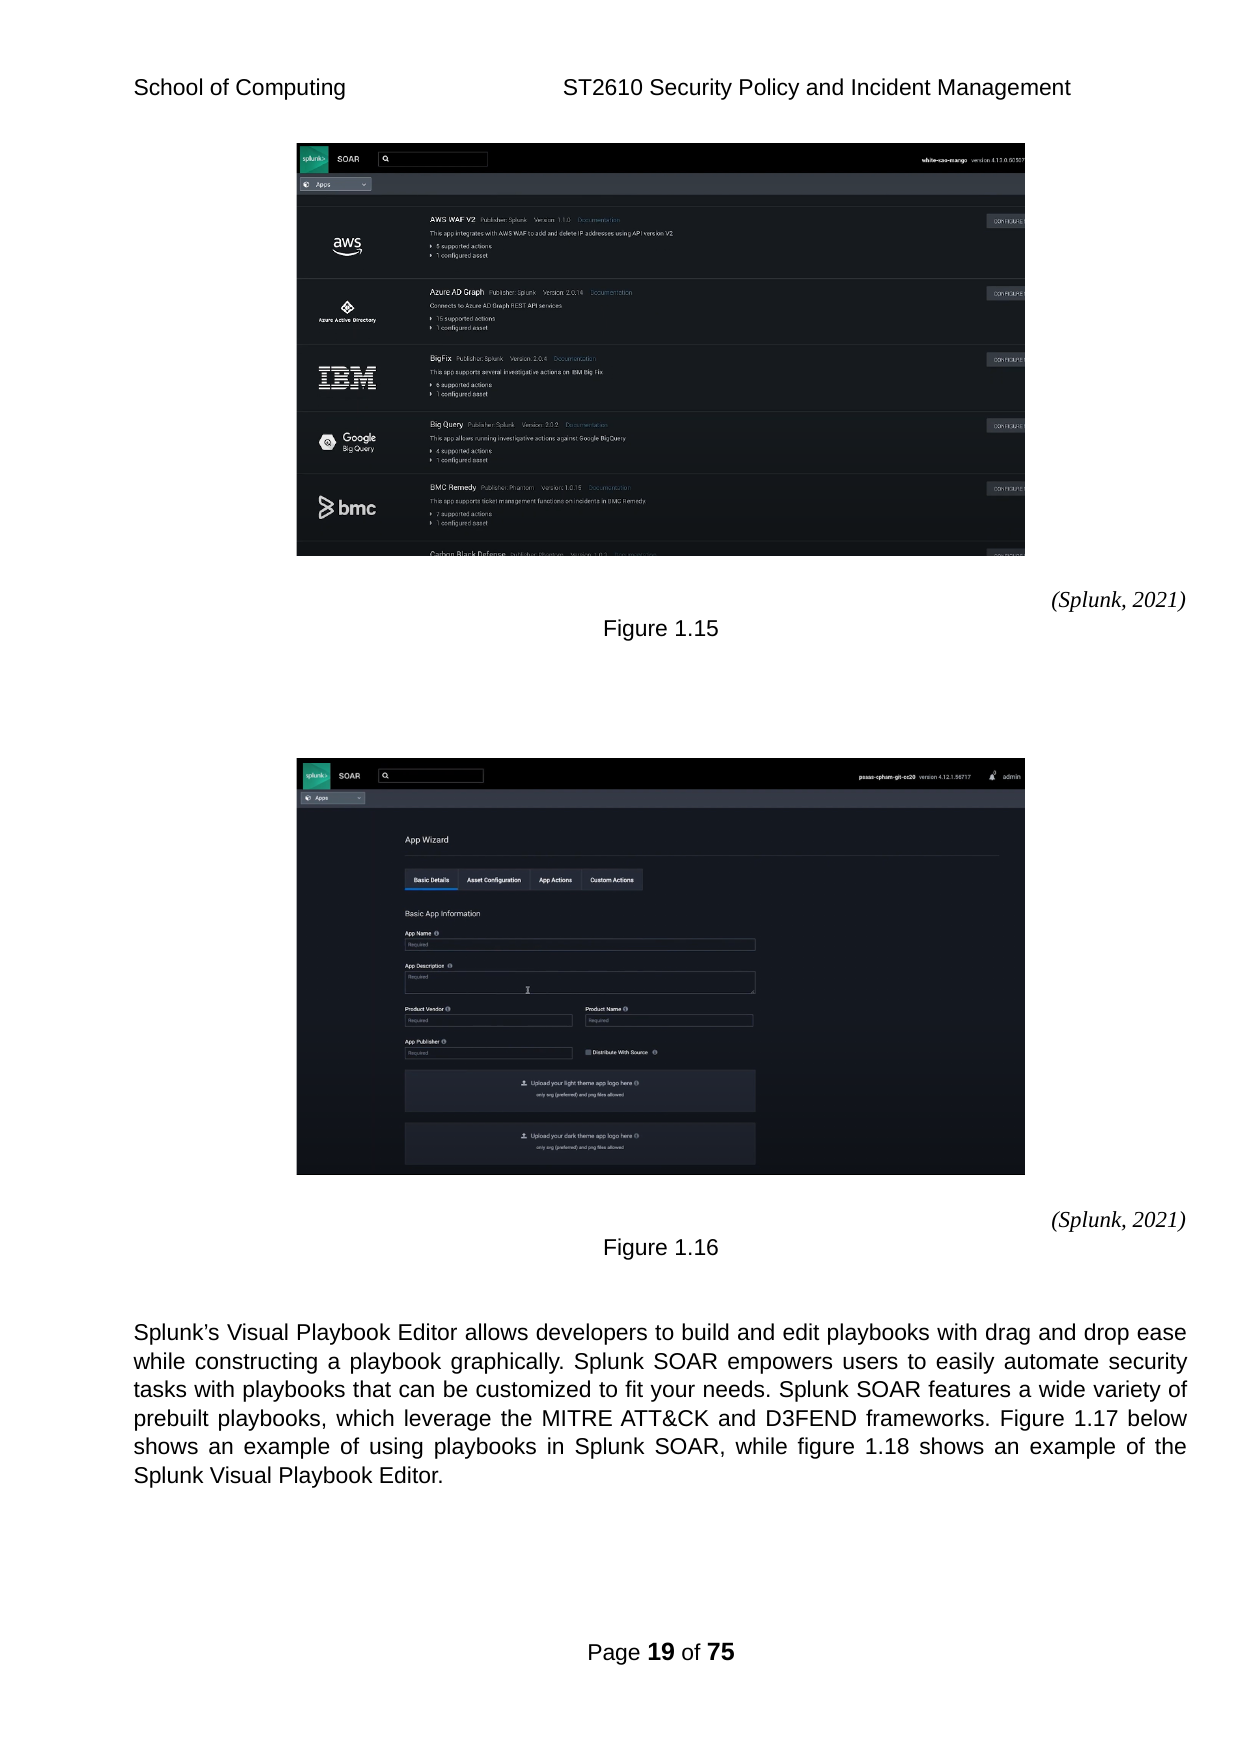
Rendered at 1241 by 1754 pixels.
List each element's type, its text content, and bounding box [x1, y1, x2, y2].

text (Splunk, 2021) [133, 1206, 1188, 1232]
text Splunk’s Visual Playbook Editor allows developers to build and edit playbooks with drag and drop ease while constructing a playbook graphically. Splunk SOAR empowers users to easily automate security tasks with playbooks that can be customized to fit your needs. Splunk SOAR features a wide variety of prebuilt playbooks, which leverage the MITRE ATT&CK and D3FEND frameworks. Figure 1.17 below shows an example of using playbooks in Splunk SOAR, while figure 1.18 shows an example of the Splunk Visual Playbook Editor. [133, 1319, 1188, 1488]
text Figure 1.16 [133, 1234, 1188, 1260]
text Figure 1.15 [133, 615, 1188, 641]
text (Splunk, 2021) [133, 587, 1188, 613]
picture [296, 143, 1025, 556]
picture [296, 758, 1025, 1175]
